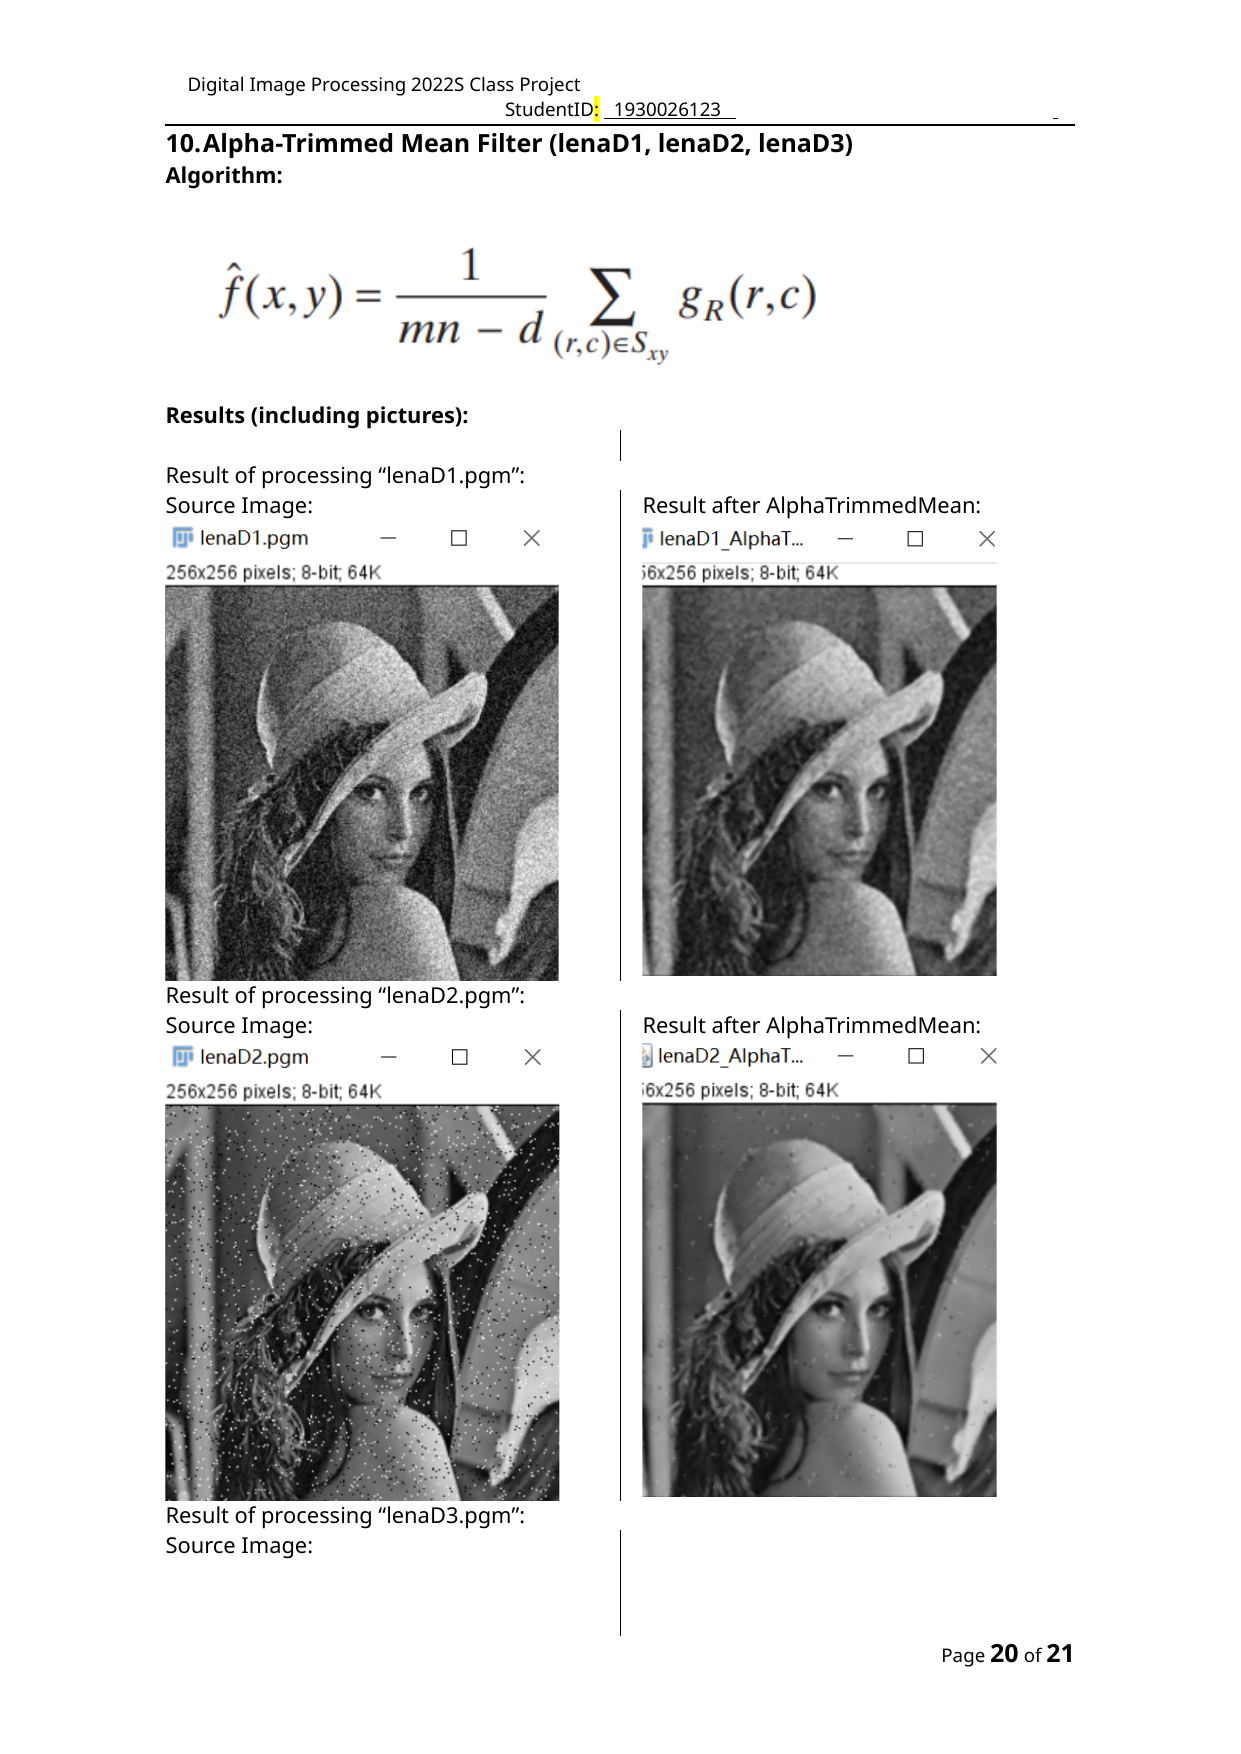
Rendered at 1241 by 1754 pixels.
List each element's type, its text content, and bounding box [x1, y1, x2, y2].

text Source Image: [165, 1010, 598, 1040]
text Result of processing “lenaD1.pgm”: [165, 460, 1075, 490]
picture [165, 189, 866, 401]
text Result after AlphaTrimmedMean: [642, 1010, 1075, 1040]
text Result of processing “lenaD3.pgm”: [165, 1501, 1075, 1530]
text Algorithm: [165, 159, 1075, 189]
text Results (including pictures): [165, 400, 1075, 430]
text Result after AlphaTrimmedMean: [642, 490, 1075, 519]
picture [165, 1039, 560, 1501]
text Source Image: [165, 490, 598, 519]
text Result of processing “lenaD2.pgm”: [165, 980, 1075, 1010]
text Source Image: [165, 1530, 598, 1560]
list Alpha-Trimmed Mean Filter (lenaD1, lenaD2, lenaD3) [165, 126, 1075, 159]
picture [165, 519, 559, 981]
picture [642, 1039, 997, 1497]
picture [642, 519, 997, 976]
